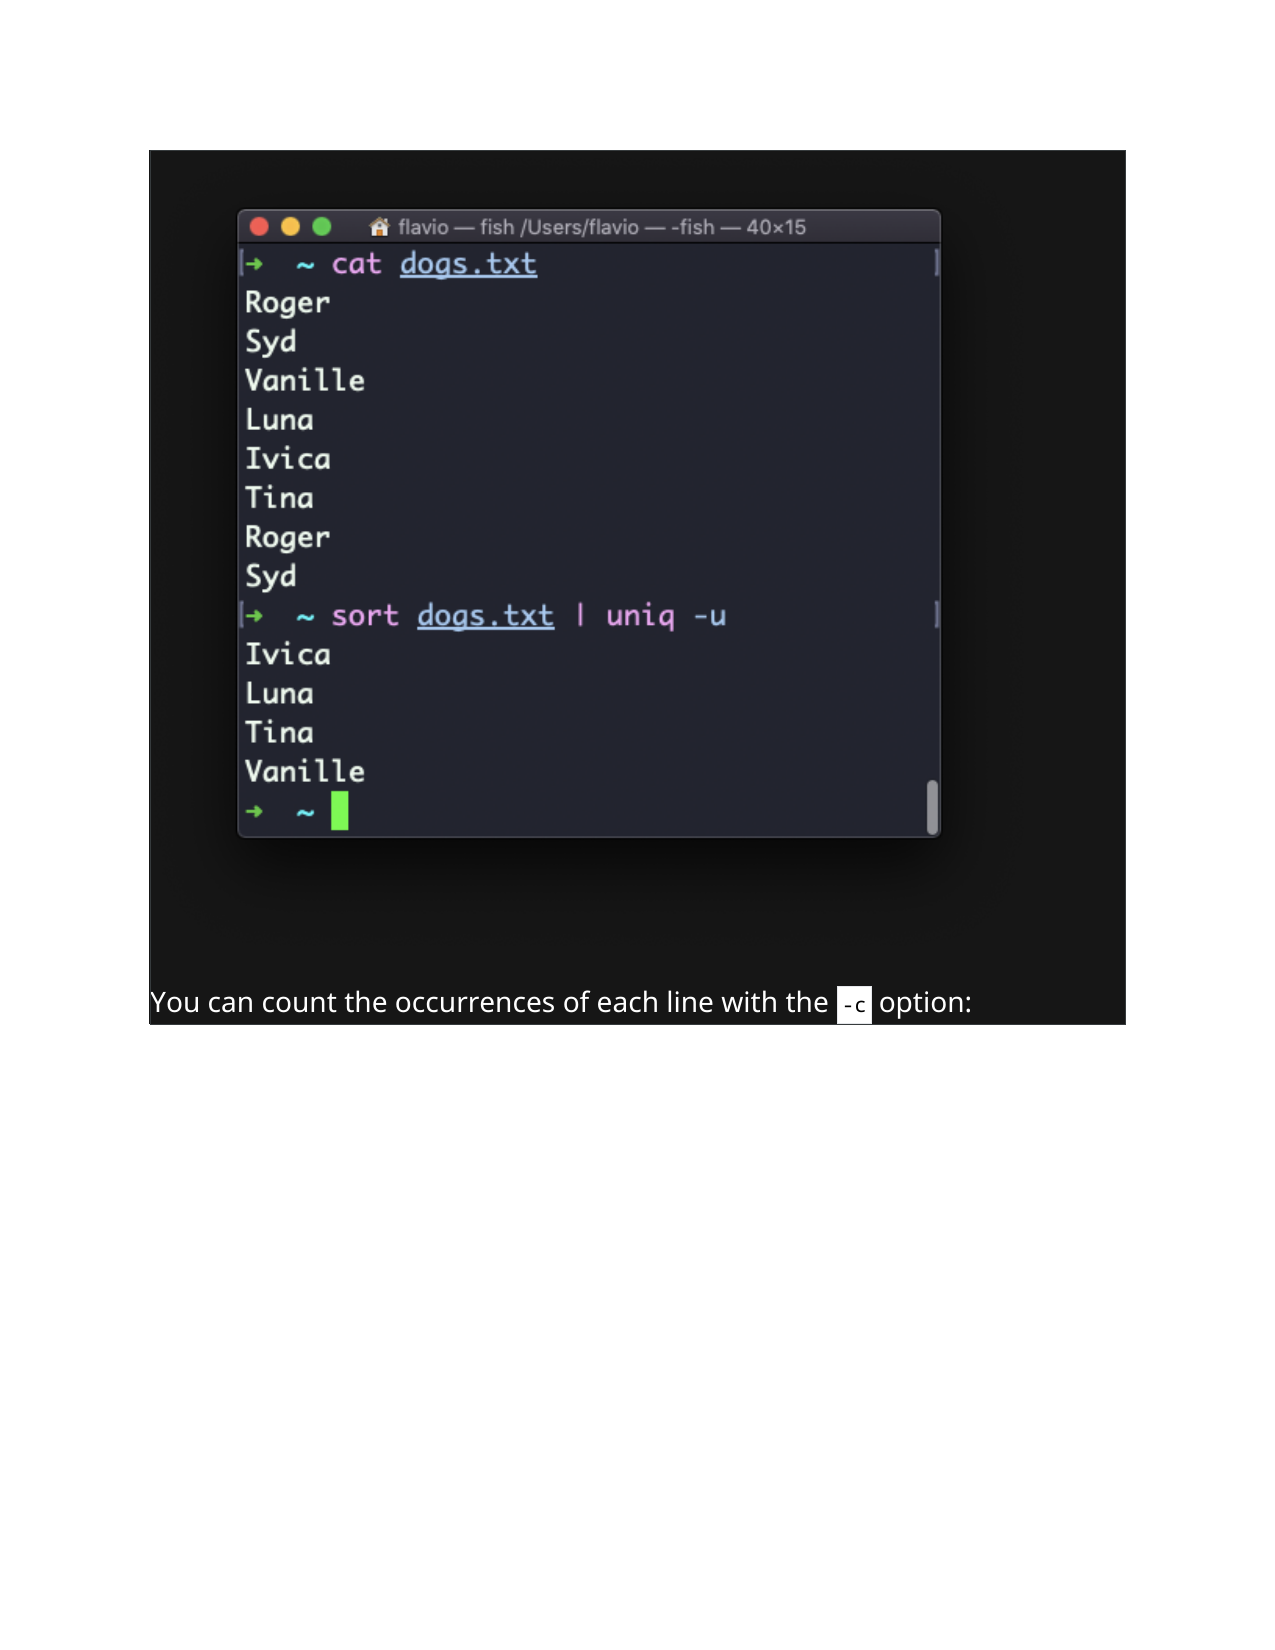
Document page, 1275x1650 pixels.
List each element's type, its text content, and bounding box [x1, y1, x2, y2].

picture [151, 151, 1029, 954]
text You can count the occurrences of each line with the -c option: [151, 982, 1125, 1024]
